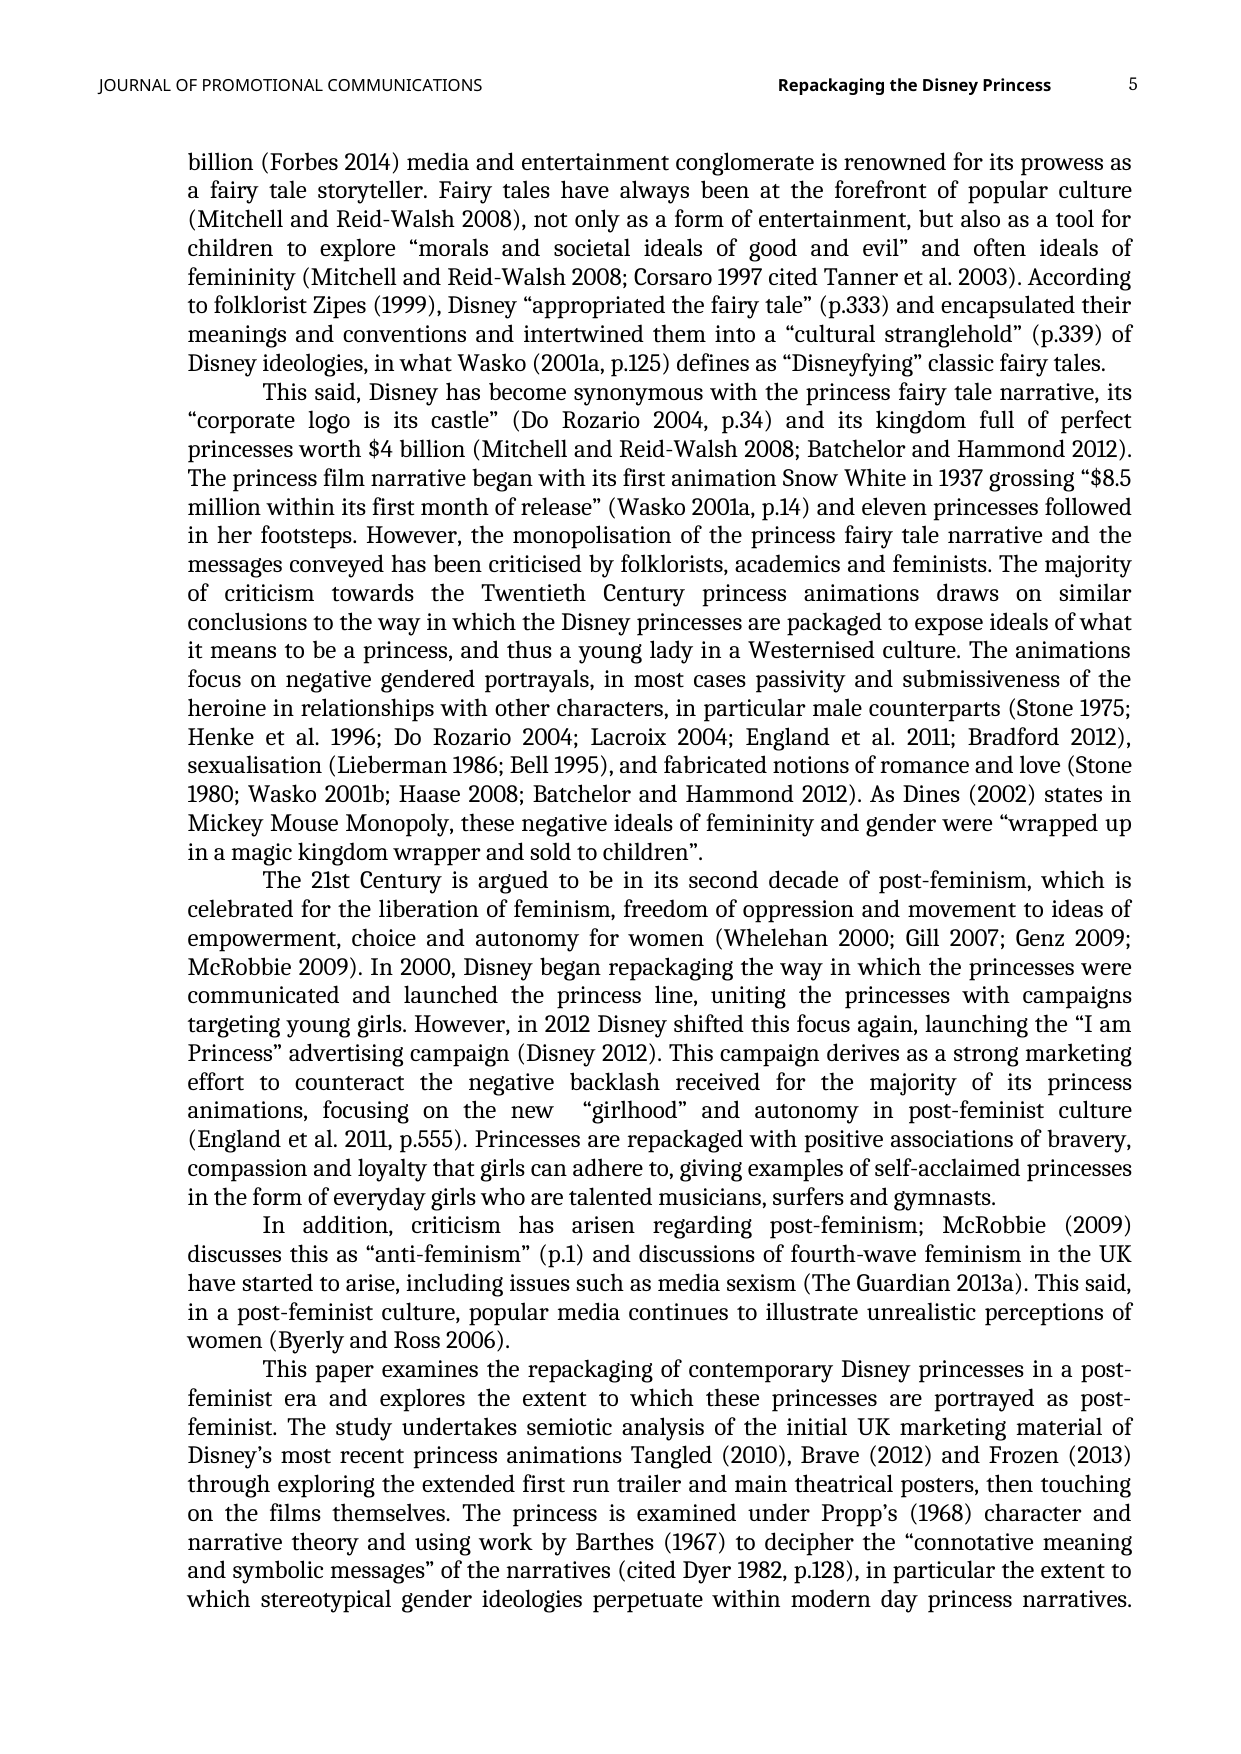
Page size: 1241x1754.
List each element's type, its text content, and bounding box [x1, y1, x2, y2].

text This said, Disney has become synonymous with the princess fairy tale narrative, its “corporate logo is its castle” (Do Rozario 2004, p.34) and its kingdom full of perfect princesses worth $4 billion (Mitchell and Reid-Walsh 2008; Batchelor and Hammond 2012). The princess film narrative began with its first animation Snow White in 1937 grossing “$8.5 million within its first month of release” (Wasko 2001a, p.14) and eleven princesses followed in her footsteps. However, the monopolisation of the princess fairy tale narrative and the messages conveyed has been criticised by folklorists, academics and feminists. The majority of criticism towards the Twentieth Century princess animations draws on similar conclusions to the way in which the Disney princesses are packaged to expose ideals of what it means to be a princess, and thus a young lady in a Westernised culture. The animations focus on negative gendered portrayals, in most cases passivity and submissiveness of the heroine in relationships with other characters, in particular male counterparts (Stone 1975; Henke et al. 1996; Do Rozario 2004; Lacroix 2004; England et al. 2011; Bradford 2012), sexualisation (Lieberman 1986; Bell 1995), and fabricated notions of romance and love (Stone 1980; Wasko 2001b; Haase 2008; Batchelor and Hammond 2012). As Dines (2002) states in Mickey Mouse Monopoly, these negative ideals of femininity and gender were “wrapped up in a magic kingdom wrapper and sold to children”. [187, 378, 1133, 866]
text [187, 148, 1133, 378]
text The 21st Century is argued to be in its second decade of post-feminism, which is celebrated for the liberation of feminism, freedom of oppression and movement to ideas of empowerment, choice and autonomy for women (Whelehan 2000; Gill 2007; Genz 2009; McRobbie 2009). In 2000, Disney began repackaging the way in which the princesses were communicated and launched the princess line, uniting the princesses with campaigns targeting young girls. However, in 2012 Disney shifted this focus again, launching the “I am Princess” advertising campaign (Disney 2012). This campaign derives as a strong marketing effort to counteract the negative backlash received for the majority of its princess animations, focusing on the new “girlhood” and autonomy in post-feminist culture (England et al. 2011, p.555). Princesses are repackaged with positive associations of bravery, compassion and loyalty that girls can adhere to, giving examples of self-acclaimed princesses in the form of everyday girls who are talented musicians, surfers and gymnasts. [187, 866, 1133, 1211]
text In addition, criticism has arisen regarding post-feminism; McRobbie (2009) discusses this as “anti-feminism” (p.1) and discussions of fourth-wave feminism in the UK have started to arise, including issues such as media sexism (The Guardian 2013a). This said, in a post-feminist culture, popular media continues to illustrate unrealistic perceptions of women (Byerly and Ross 2006). [187, 1211, 1133, 1355]
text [187, 1355, 1133, 1614]
